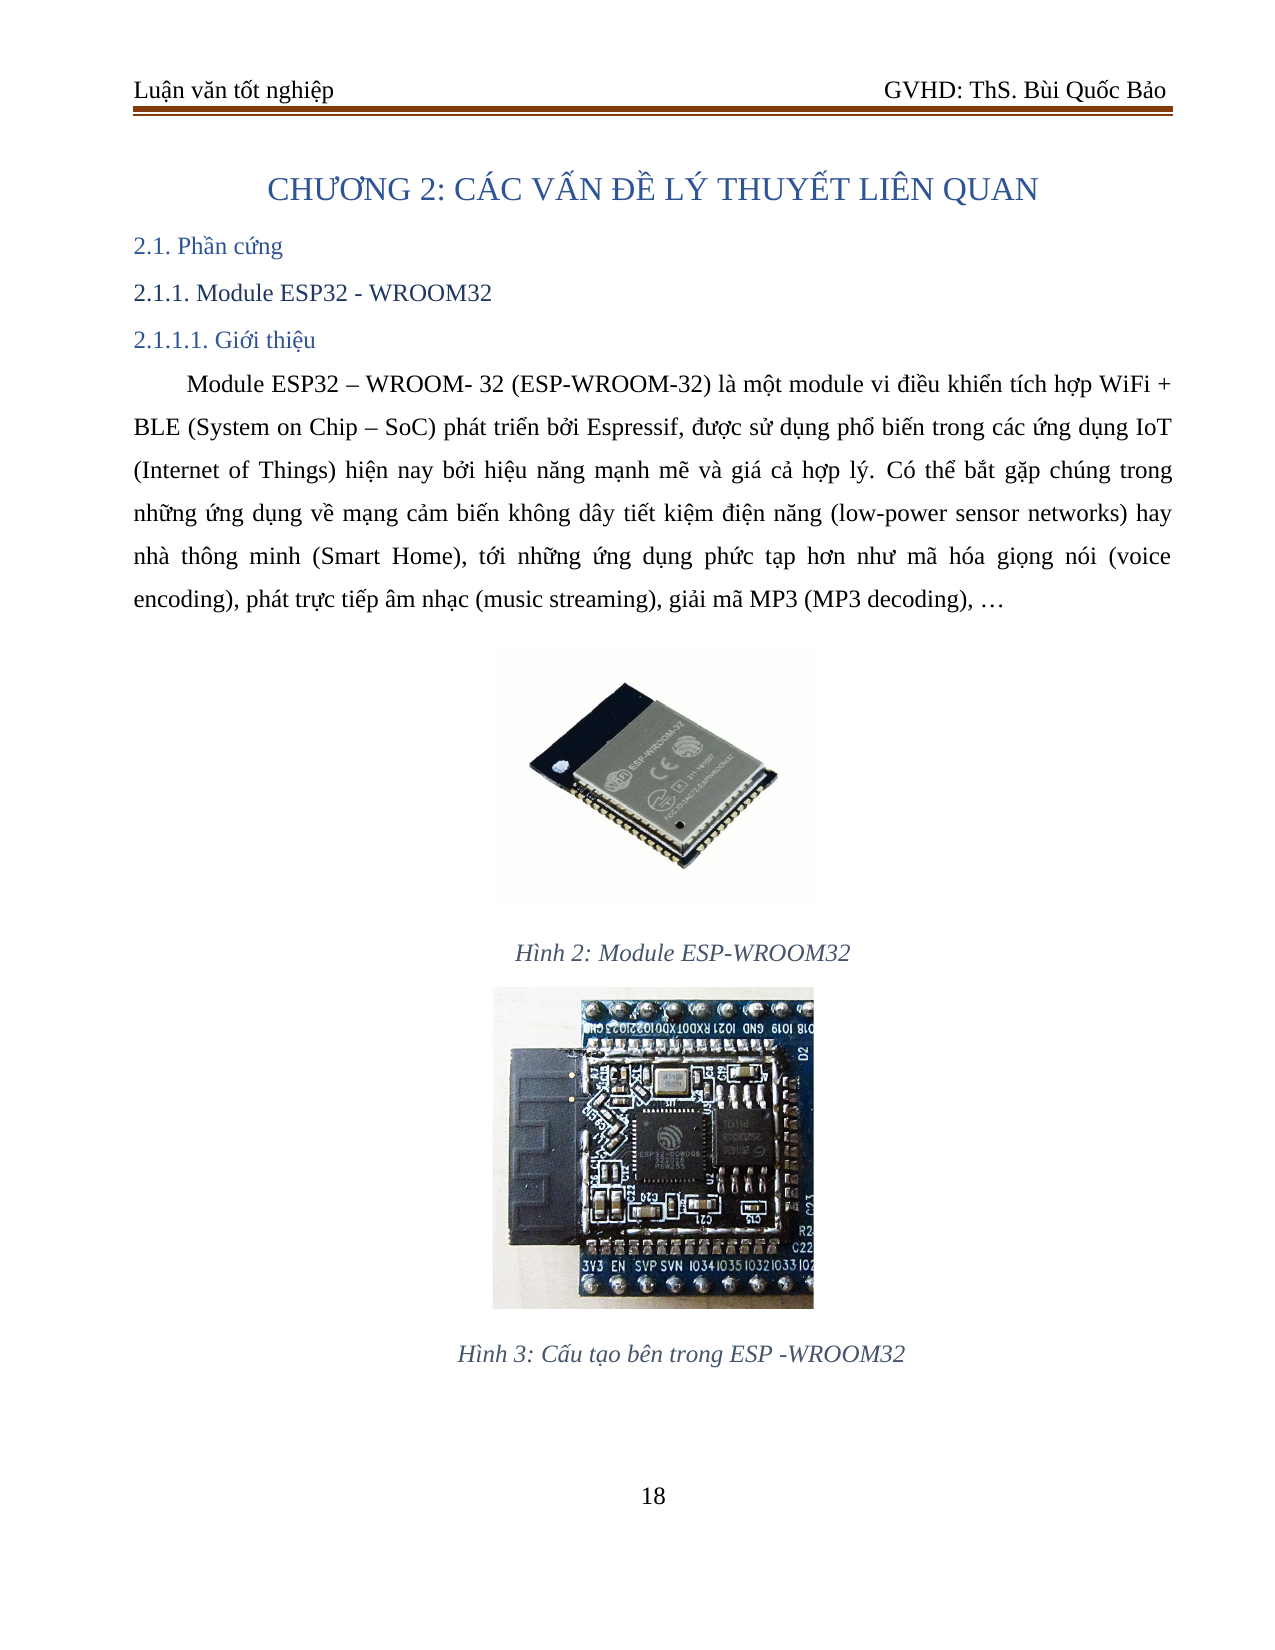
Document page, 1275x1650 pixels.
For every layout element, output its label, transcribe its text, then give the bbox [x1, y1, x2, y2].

subtitle 2.1.1. Module ESP32 - WROOM32 [133, 278, 1173, 307]
text Module ESP32 – WROOM- 32 (ESP-WROOM-32) là một module vi điều khiển tích hợp WiFi + BLE (System on Chip – SoC) phát triển bởi Espressif, được sử dụng phổ biến trong các ứng dụng IoT (Internet of Things) hiện nay bởi hiệu năng mạnh mẽ và giá cả hợp lý. Có thể bắt gặp chúng trong những ứng dụng về mạng cảm biến không dây tiết kiệm điện năng (low-power sensor networks) hay nhà thông minh (Smart Home), tới những ứng dụng phức tạp hơn như mã hóa giọng nói (voice encoding), phát trực tiếp âm nhạc (music streaming), giải mã MP3 (MP3 decoding), … [133, 369, 1173, 613]
subtitle CHƯƠNG 2: CÁC VẤN ĐỀ LÝ THUYẾT LIÊN QUAN [133, 169, 1173, 208]
subtitle 2.1.1.1. Giới thiệu [133, 326, 1173, 354]
subtitle 2.1. Phần cứng [133, 231, 1173, 260]
picture [493, 644, 813, 908]
picture [492, 987, 814, 1309]
